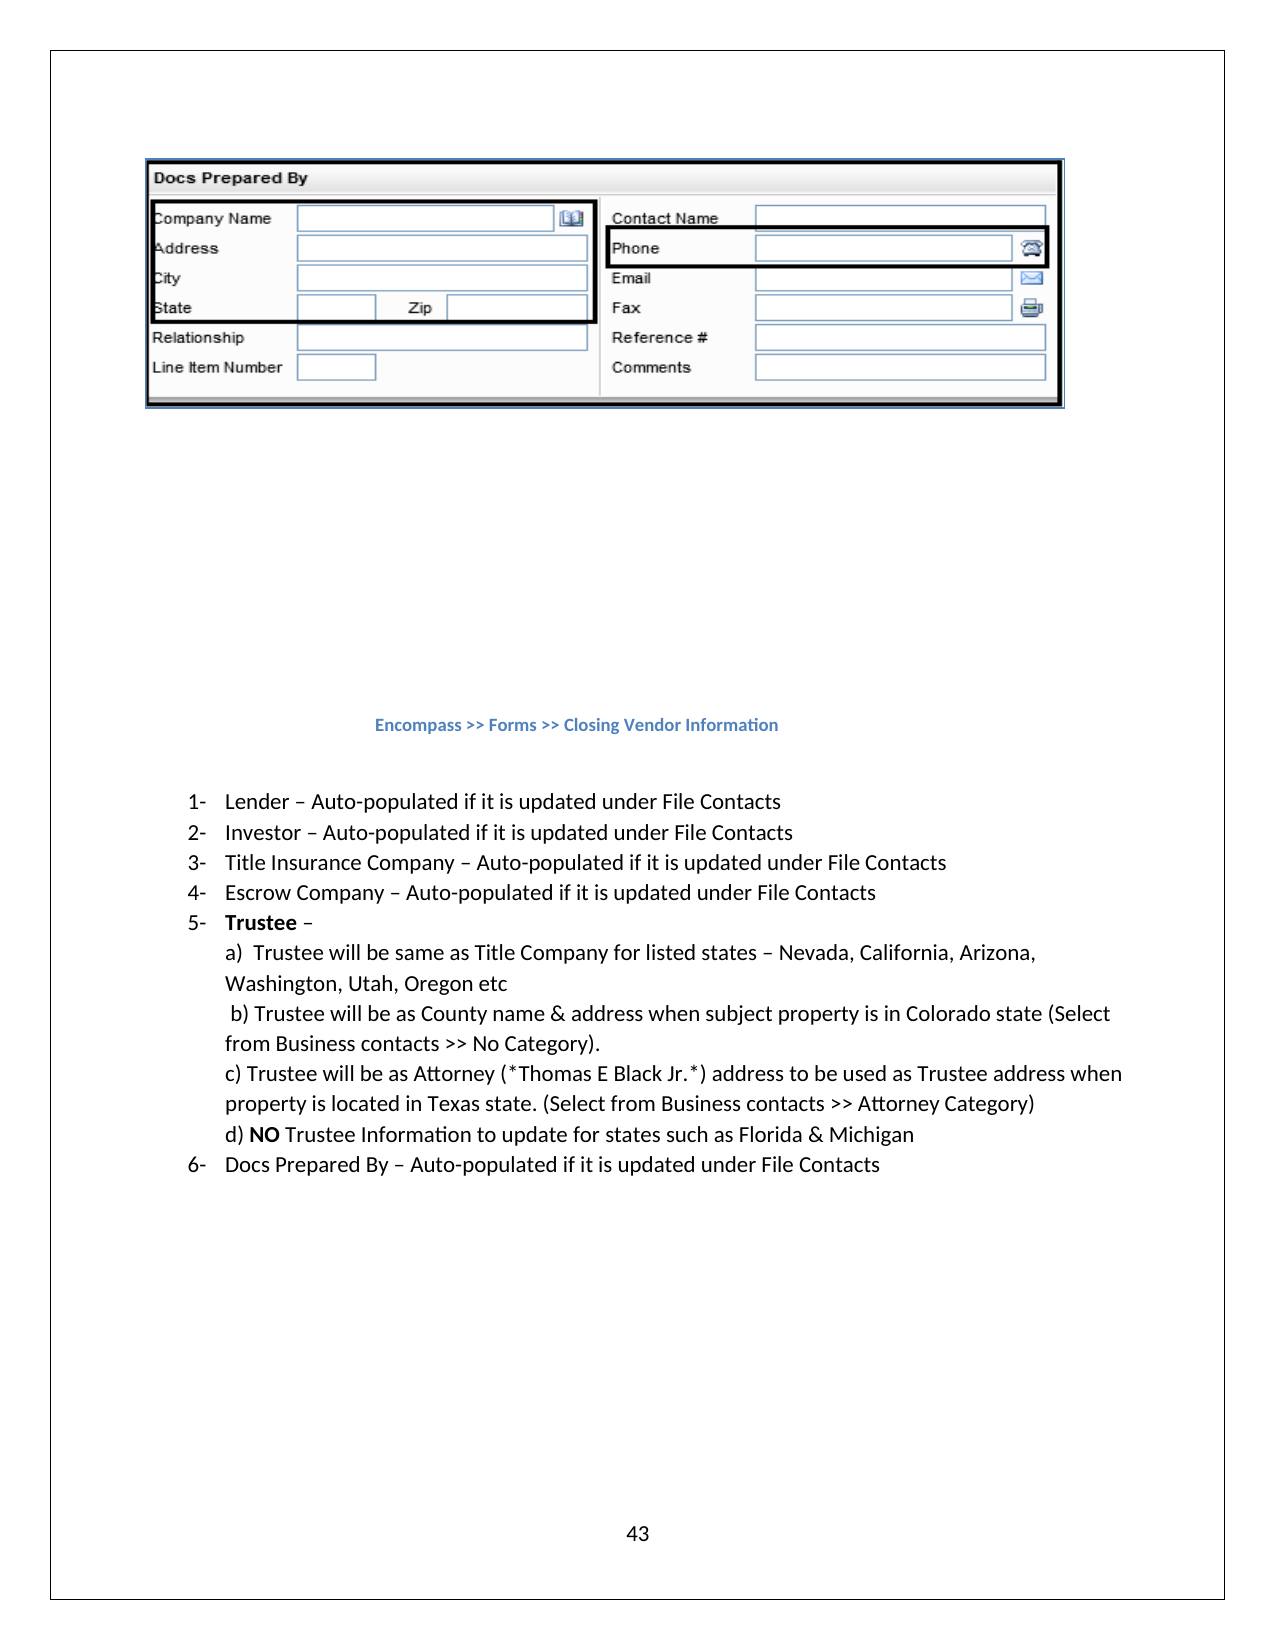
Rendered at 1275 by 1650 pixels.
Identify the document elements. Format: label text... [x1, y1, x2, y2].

list Investor – Auto-populated if it is updated under File Contacts [187, 818, 1125, 846]
list Escrow Company – Auto-populated if it is updated under File Contacts [187, 878, 1125, 906]
list Trustee – [187, 908, 1125, 936]
list Title Insurance Company – Auto-populated if it is updated under File Contacts [187, 848, 1125, 876]
list Lender – Auto-populated if it is updated under File Contacts [187, 787, 1125, 816]
picture [146, 160, 1064, 407]
list Docs Prepared By – Auto-populated if it is updated under File Contacts [187, 1150, 1125, 1178]
list d) NO Trustee Information to update for states such as Florida & Michigan [225, 1120, 1125, 1148]
text Encompass >> Forms >> Closing Vendor Information [300, 713, 1107, 736]
list b) Trustee will be as County name & address when subject property is in Colorado state (Select from Business contacts >> No Category). [225, 999, 1125, 1057]
list a) Trustee will be same as Title Company for listed states – Nevada, California, Arizona, Washington, Utah, Oregon etc [225, 938, 1125, 997]
list c) Trustee will be as Attorney (*Thomas E Black Jr.*) address to be used as Trustee address when property is located in Texas state. (Select from Business contacts >> Attorney Category) [225, 1059, 1125, 1118]
